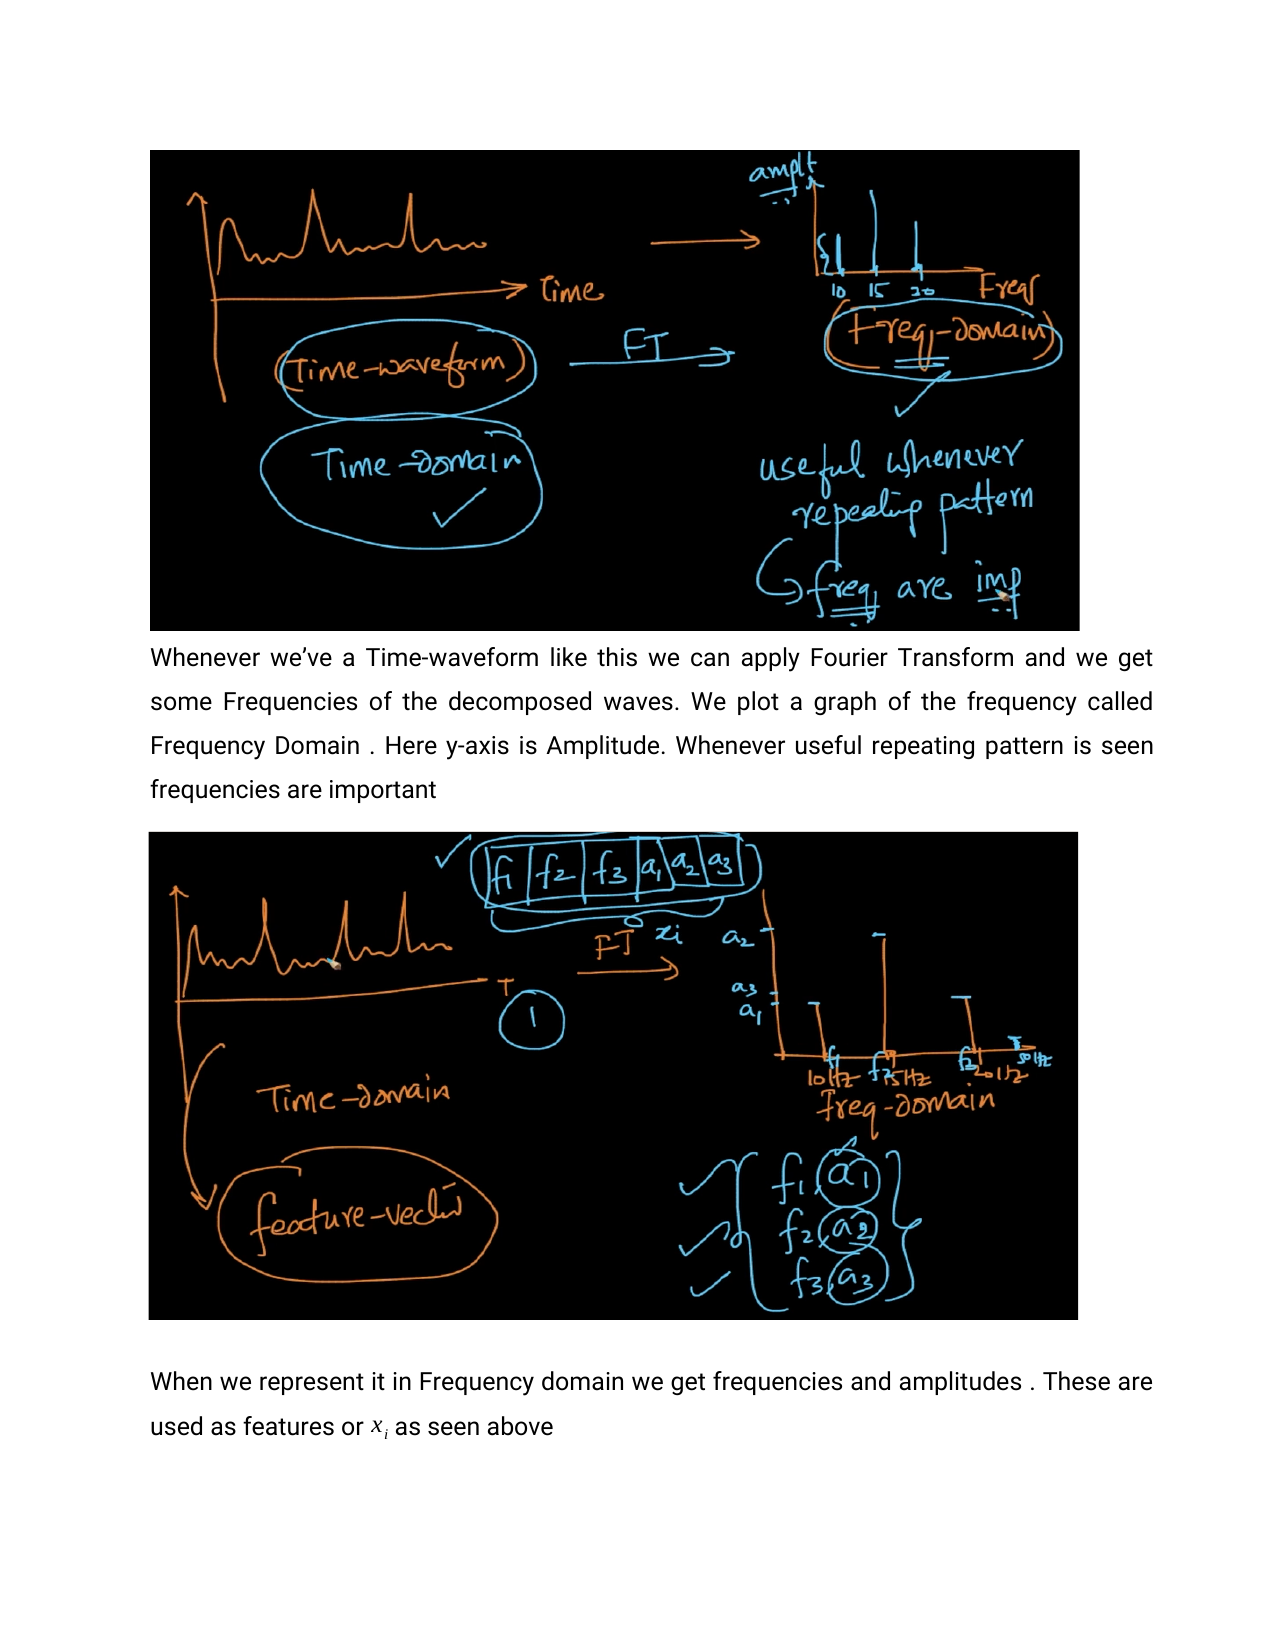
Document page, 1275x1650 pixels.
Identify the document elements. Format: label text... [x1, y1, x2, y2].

picture [148, 831, 1079, 1320]
picture [150, 150, 1080, 631]
text Whenever we’ve a Time-waveform like this we can apply Fourier Transform and we get some Frequencies of the decomposed waves. We plot a graph of the frequency called Frequency Domain . Here y-axis is Amplitude. Whenever useful repeating pattern is seen frequencies are important [150, 644, 1155, 804]
